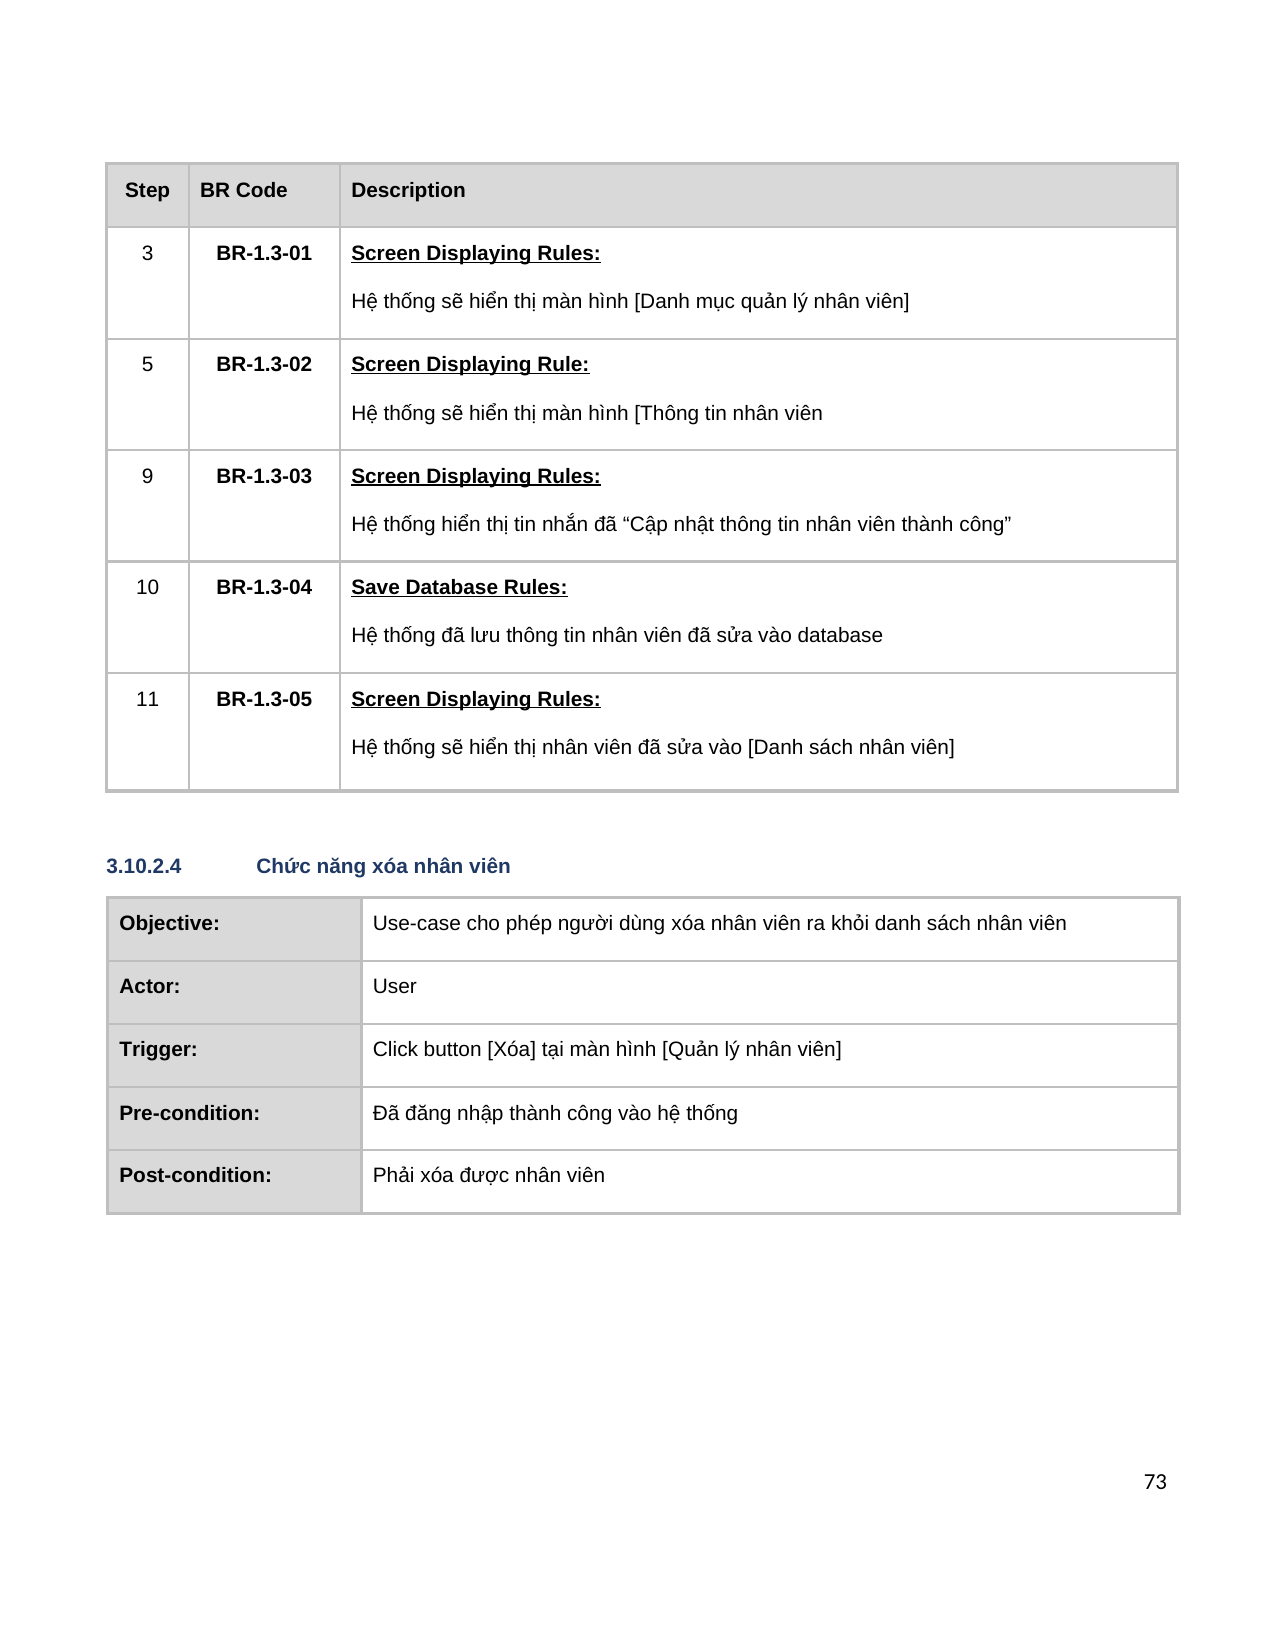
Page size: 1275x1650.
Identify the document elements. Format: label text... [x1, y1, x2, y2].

table_header Description [341, 165, 1176, 226]
table_cell Trigger: [109, 1025, 360, 1086]
table_cell Post-condition: [109, 1151, 360, 1212]
table_cell BR-1.3-02 [190, 340, 339, 449]
table_cell BR-1.3-01 [190, 228, 339, 337]
table_cell BR-1.3-05 [190, 674, 339, 789]
table_cell 3 [108, 228, 188, 337]
table_cell Screen Displaying Rule: Hệ thống sẽ hiển thị màn hình [Thông tin nhân viên [341, 340, 1176, 449]
table_cell BR-1.3-04 [190, 563, 339, 672]
table_cell Click button [Xóa] tại màn hình [Quản lý nhân viên] [363, 1025, 1177, 1086]
table_cell 5 [108, 340, 188, 449]
table_cell Actor: [109, 962, 360, 1023]
table_cell 11 [108, 674, 188, 789]
table_header Objective: [109, 899, 360, 960]
table_header BR Code [190, 165, 339, 226]
table_cell Save Database Rules: Hệ thống đã lưu thông tin nhân viên đã sửa vào database [341, 563, 1176, 672]
table_cell 10 [108, 563, 188, 672]
table_cell Đã đăng nhập thành công vào hệ thống [363, 1088, 1177, 1149]
table_cell 9 [108, 451, 188, 560]
table_cell User [363, 962, 1177, 1023]
table_cell Phải xóa được nhân viên [363, 1151, 1177, 1212]
table_header Step [108, 165, 188, 226]
table_cell BR-1.3-03 [190, 451, 339, 560]
table_cell Screen Displaying Rules: Hệ thống hiển thị tin nhắn đã “Cập nhật thông tin nhân viên thành công” [341, 451, 1176, 560]
table_cell Screen Displaying Rules: Hệ thống sẽ hiển thị màn hình [Danh mục quản lý nhân viên] [341, 228, 1176, 337]
subtitle Chức năng xóa nhân viên [106, 853, 1167, 877]
table_cell Pre-condition: [109, 1088, 360, 1149]
table_cell Screen Displaying Rules: Hệ thống sẽ hiển thị nhân viên đã sửa vào [Danh sách nhân viên] [341, 674, 1176, 789]
table_header Use-case cho phép người dùng xóa nhân viên ra khỏi danh sách nhân viên [363, 899, 1177, 960]
